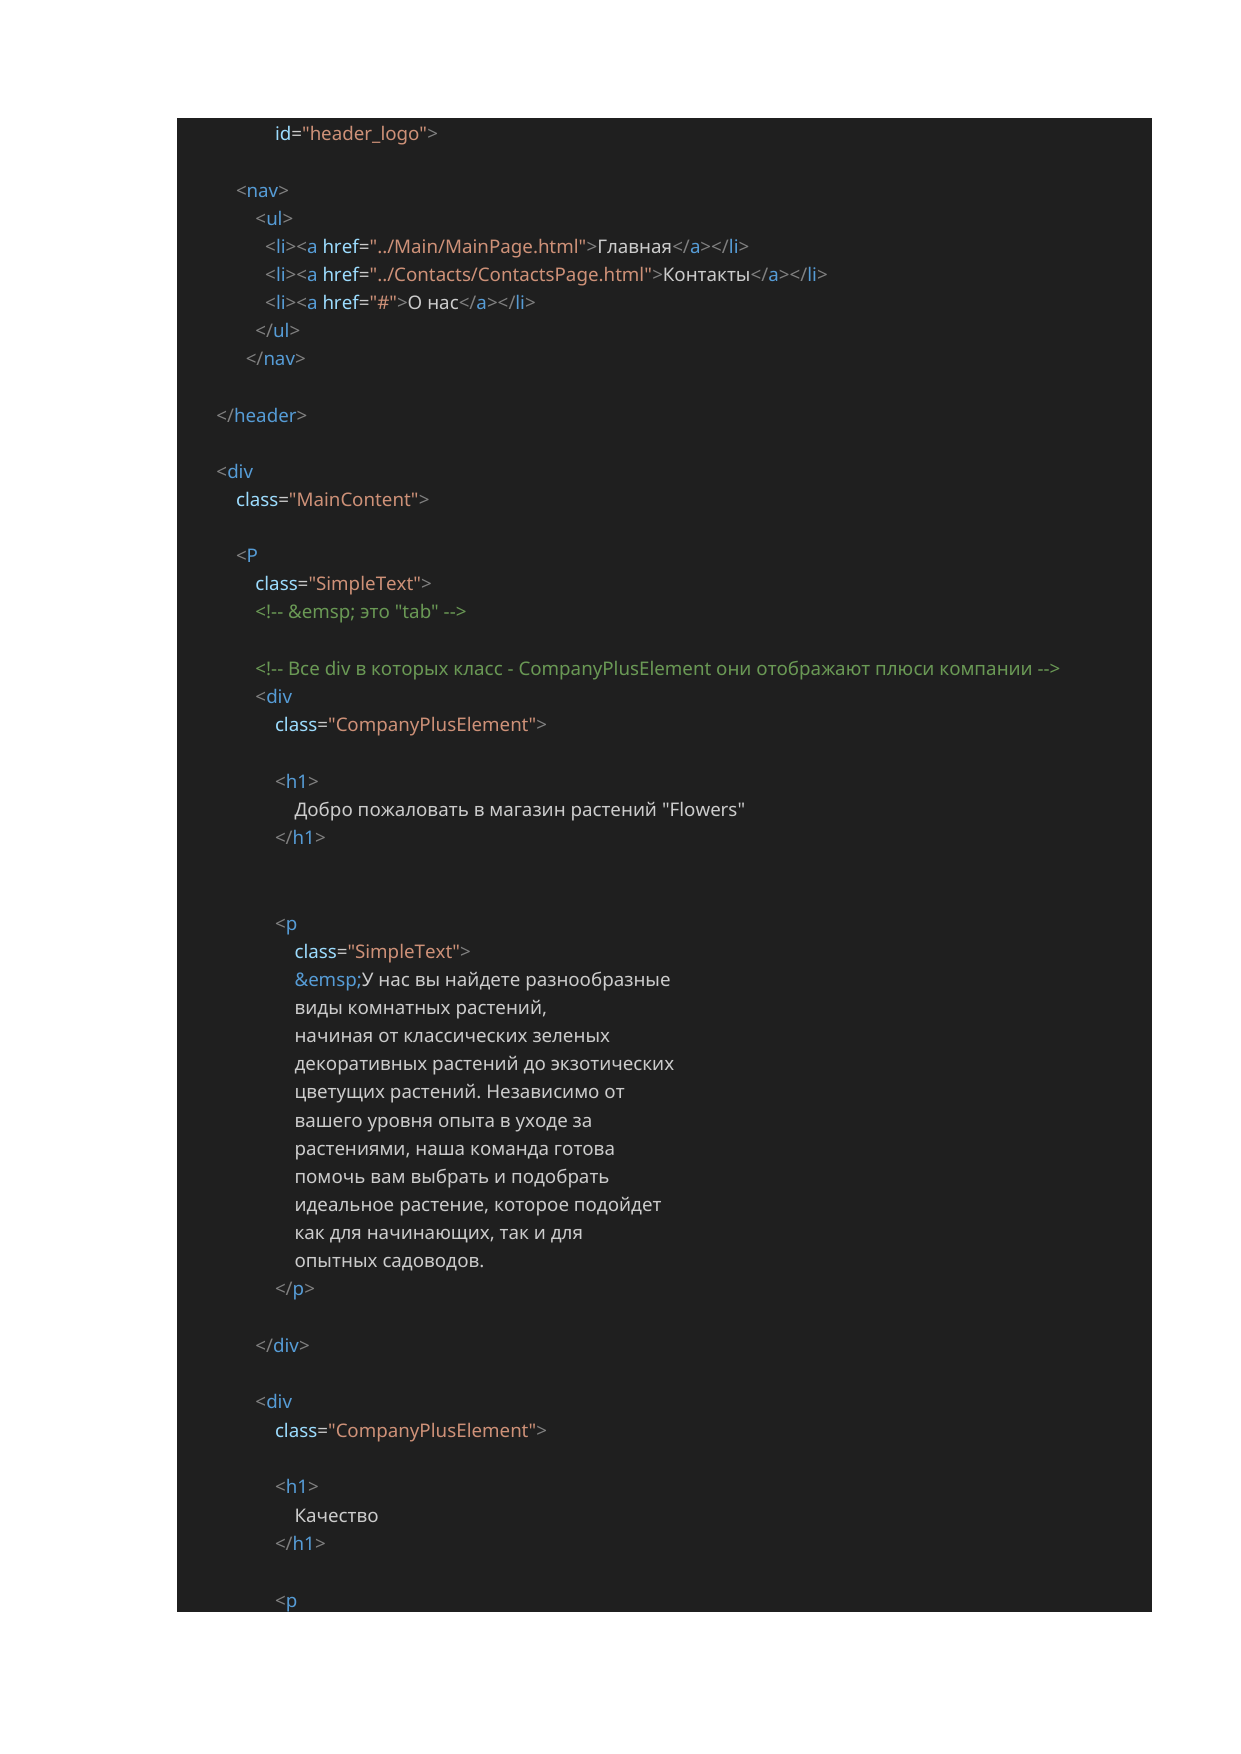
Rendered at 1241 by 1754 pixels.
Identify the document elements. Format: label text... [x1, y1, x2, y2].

text Качество [177, 1499, 1152, 1527]
text </nav> [177, 343, 1152, 371]
text </h1> [177, 1527, 1152, 1556]
text <h1> [177, 1471, 1152, 1499]
text class="MainContent"> [177, 484, 1152, 512]
text помочь вам выбрать и подобрать [177, 1161, 1152, 1189]
text цветущих растений. Независимо от [177, 1076, 1152, 1104]
text <P [177, 540, 1152, 568]
text <li><a href="../Contacts/ContactsPage.html">Контакты</a></li> [177, 259, 1152, 287]
text <div [177, 456, 1152, 484]
text <p [177, 1584, 1152, 1612]
text вашего уровня опыта в уходе за [177, 1104, 1152, 1132]
text начиная от классических зеленых [177, 1020, 1152, 1048]
text виды комнатных растений, [177, 992, 1152, 1020]
text <h1> [177, 766, 1152, 794]
text class="SimpleText"> [177, 936, 1152, 964]
text <li><a href="../Main/MainPage.html">Главная</a></li> [177, 231, 1152, 259]
text <li><a href="#">О нас</a></li> [177, 287, 1152, 315]
text <ul> [177, 202, 1152, 231]
text Добро пожаловать в магазин растений "Flowers" [177, 794, 1152, 822]
text class="CompanyPlusElement"> [177, 1414, 1152, 1442]
text id="header_logo"> [177, 118, 1152, 146]
text как для начинающих, так и для [177, 1217, 1152, 1245]
text идеальное растение, которое подойдет [177, 1189, 1152, 1217]
text class="SimpleText"> [177, 568, 1152, 596]
text декоративных растений до экзотических [177, 1048, 1152, 1076]
text </h1> [177, 822, 1152, 850]
text class="CompanyPlusElement"> [177, 709, 1152, 737]
text <!-- &emsp; это "tab" --> [177, 596, 1152, 624]
text </p> [177, 1273, 1152, 1301]
text </ul> [177, 315, 1152, 343]
text <div [177, 1386, 1152, 1414]
text опытных садоводов. [177, 1245, 1152, 1273]
text растениями, наша команда готова [177, 1132, 1152, 1161]
text <!-- Все div в которых класс - CompanyPlusElement они отображают плюси компании --> [177, 652, 1152, 681]
text <div [177, 681, 1152, 709]
text <nav> [177, 174, 1152, 202]
text <p [177, 907, 1152, 936]
text </div> [177, 1330, 1152, 1358]
text &emsp;У нас вы найдете разнообразные [177, 964, 1152, 992]
text </header> [177, 399, 1152, 427]
